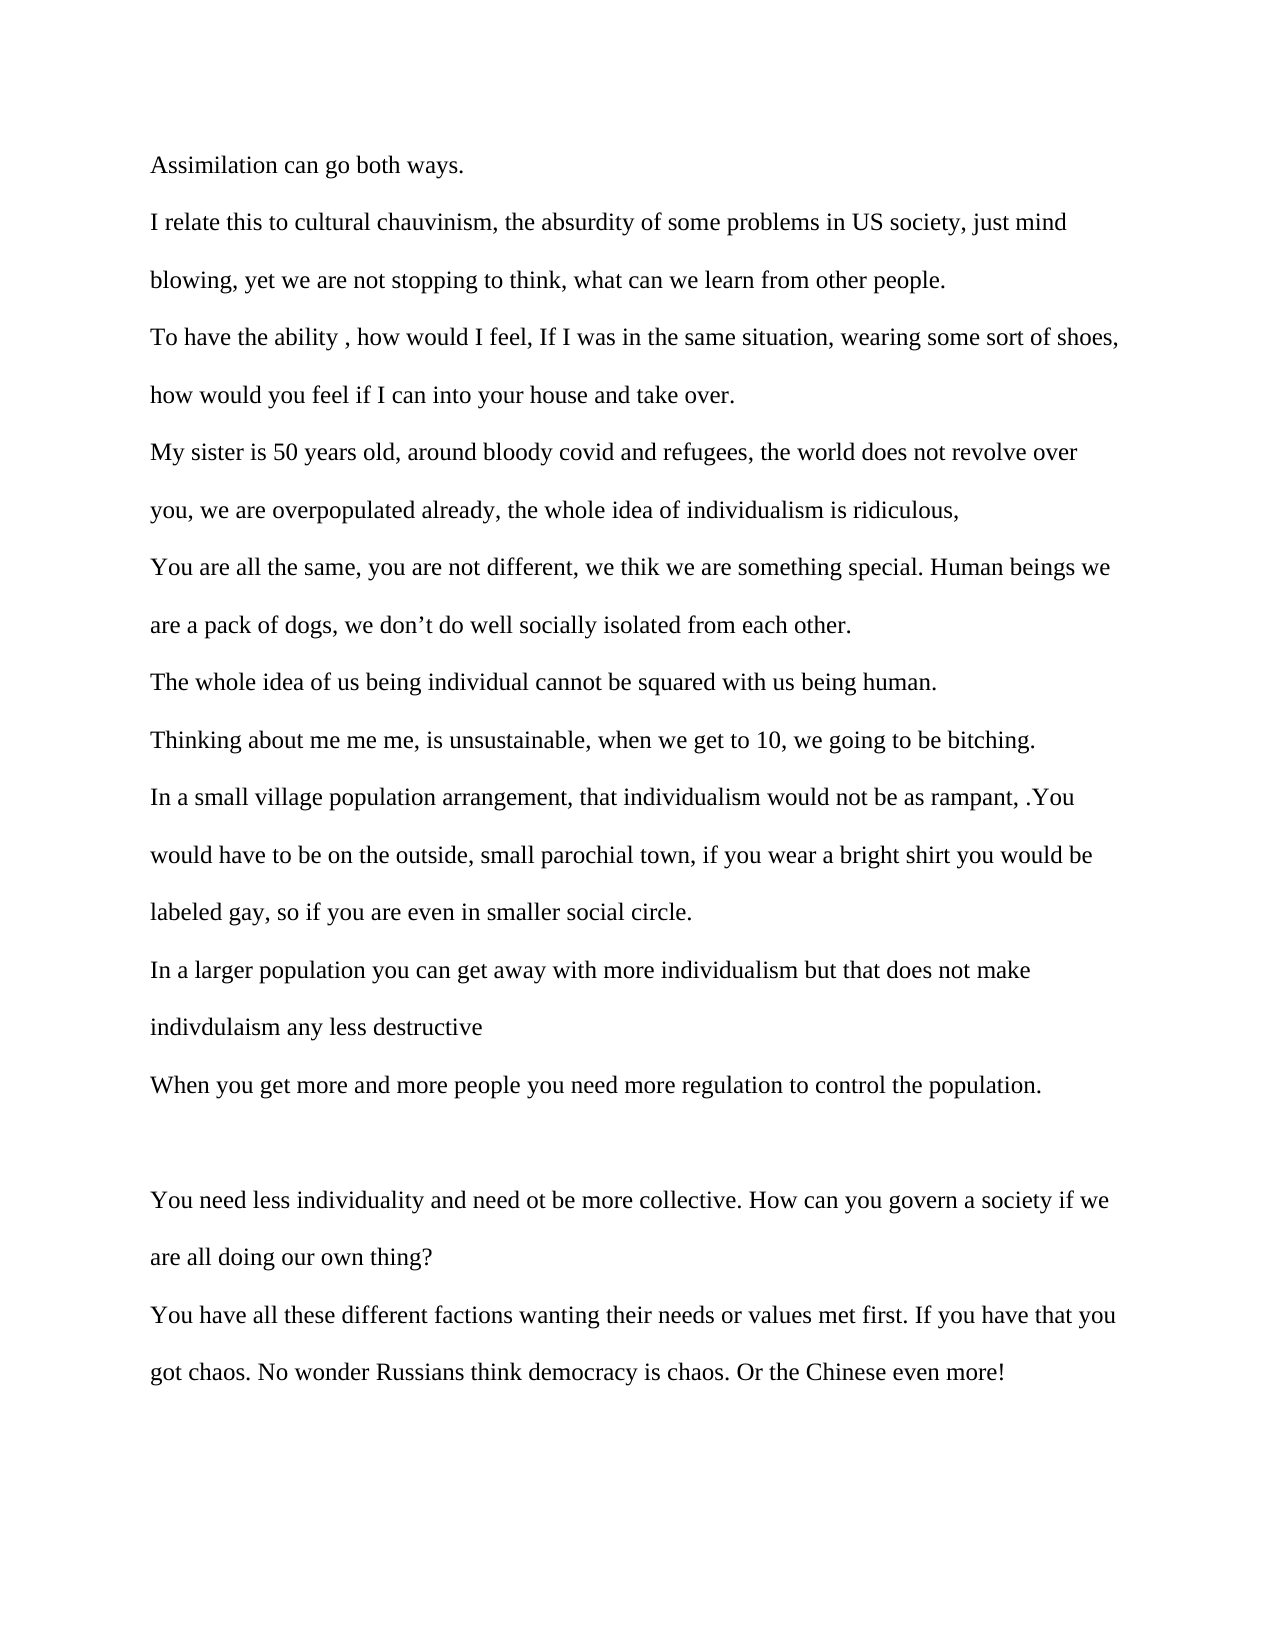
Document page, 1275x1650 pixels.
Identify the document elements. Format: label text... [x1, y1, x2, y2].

text The whole idea of us being individual cannot be squared with us being human. [150, 667, 1125, 696]
text You are all the same, you are not different, we thik we are something special. Human beings we are a pack of dogs, we don’t do well socially isolated from each other. [150, 552, 1125, 639]
text When you get more and more people you need more regulation to control the population. [150, 1070, 1125, 1099]
text I relate this to cultural chauvinism, the absurdity of some problems in US society, just mind blowing, yet we are not stopping to think, what can we learn from other people. [150, 207, 1125, 294]
text You need less individuality and need ot be more collective. How can you govern a society if we are all doing our own thing? [150, 1185, 1125, 1271]
text To have the ability , how would I feel, If I was in the same situation, wearing some sort of shoes, how would you feel if I can into your house and take over. [150, 322, 1125, 409]
text Assimilation can go both ways. [150, 150, 1125, 179]
text In a small village population arrangement, that individualism would not be as rampant, .You would have to be on the outside, small parochial town, if you wear a bright shirt you would be labeled gay, so if you are even in smaller social circle. [150, 782, 1125, 926]
text My sister is 50 years old, around bloody covid and refugees, the world does not revolve over you, we are overpopulated already, the whole idea of individualism is ridiculous, [150, 437, 1125, 524]
text Thinking about me me me, is unsustainable, when we get to 10, we going to be bitching. [150, 725, 1125, 754]
text In a larger population you can get away with more individualism but that does not make indivdulaism any less destructive [150, 955, 1125, 1041]
text You have all these different factions wanting their needs or values met first. If you have that you got chaos. No wonder Russians think democracy is chaos. Or the Chinese even more! [150, 1300, 1125, 1386]
